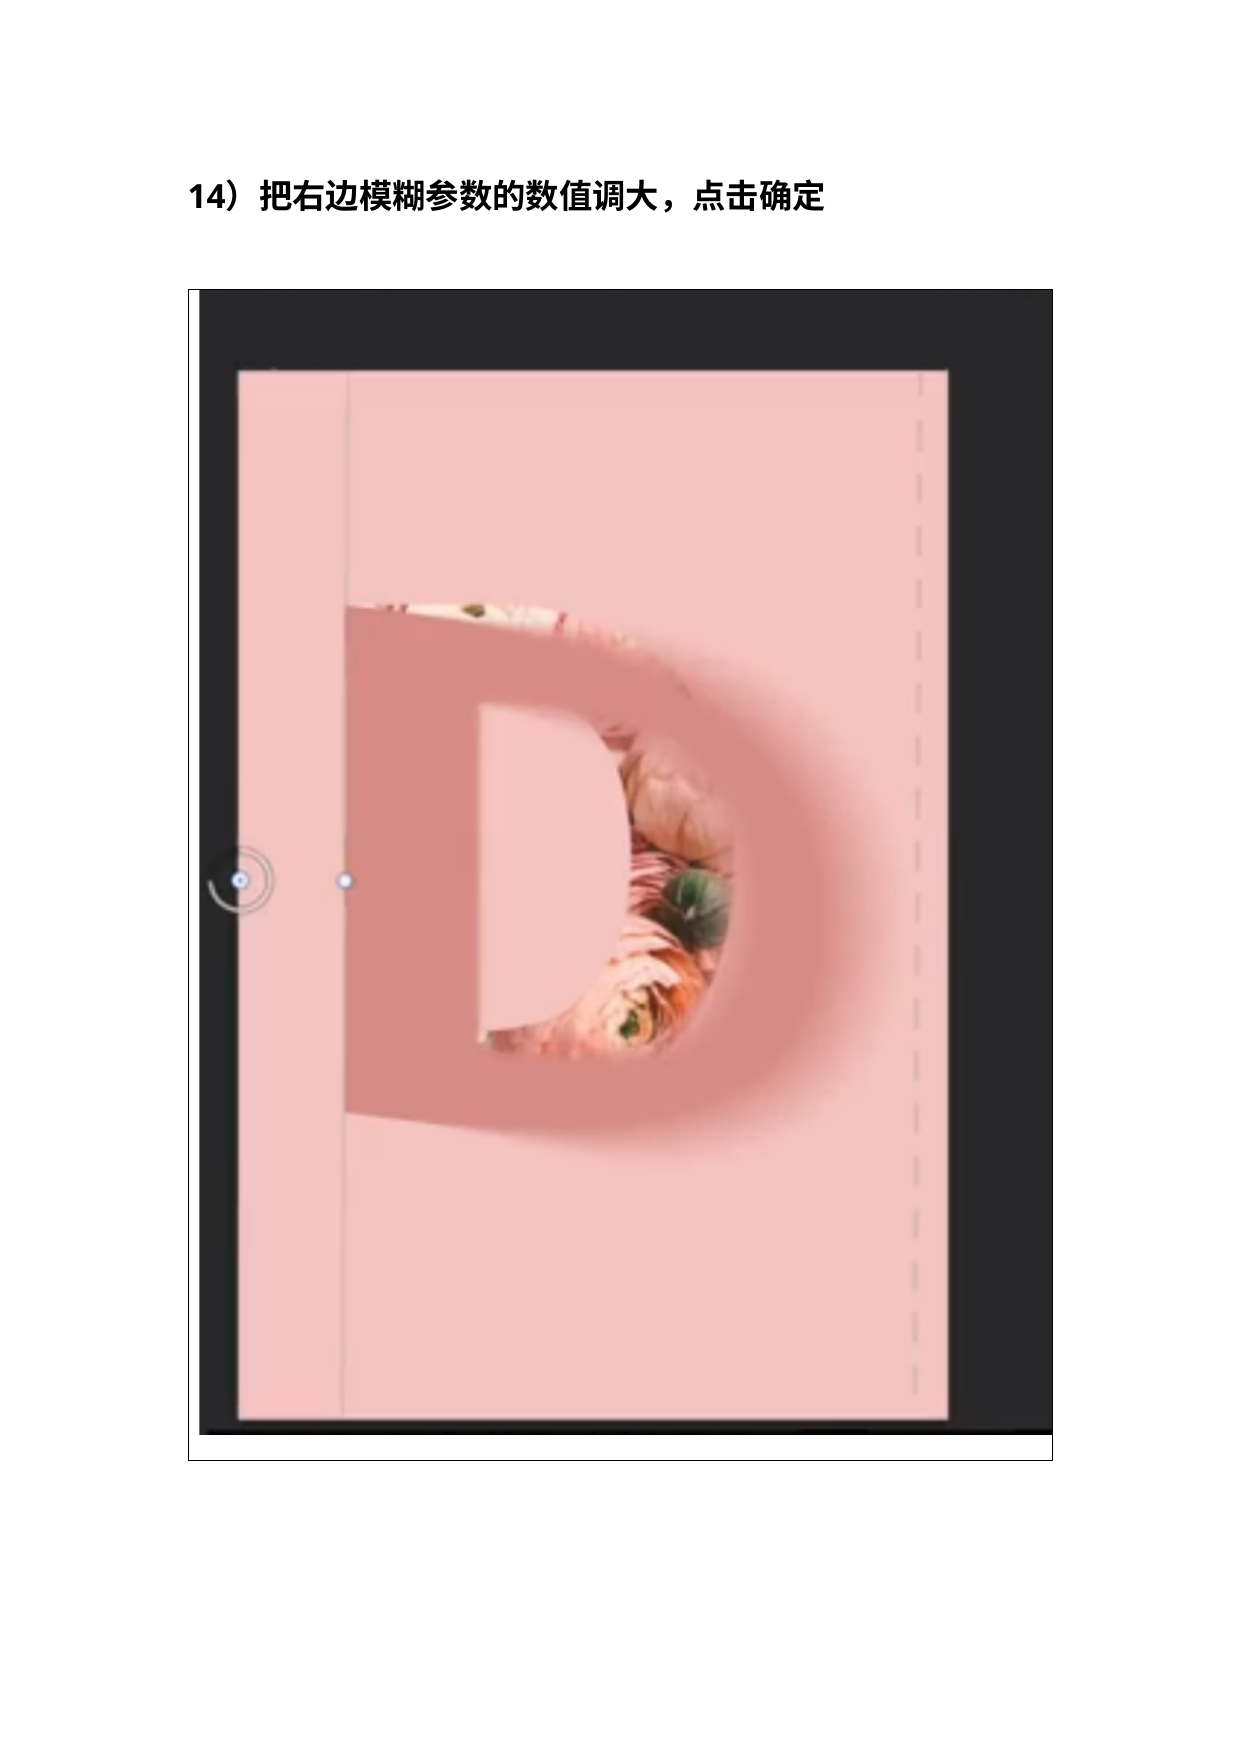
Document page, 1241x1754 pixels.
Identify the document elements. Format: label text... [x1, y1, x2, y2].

subtitle 14）把右边模糊参数的数值调大，点击确定 [187, 162, 1053, 227]
table_header [189, 290, 1052, 1460]
picture [199, 290, 1053, 1435]
